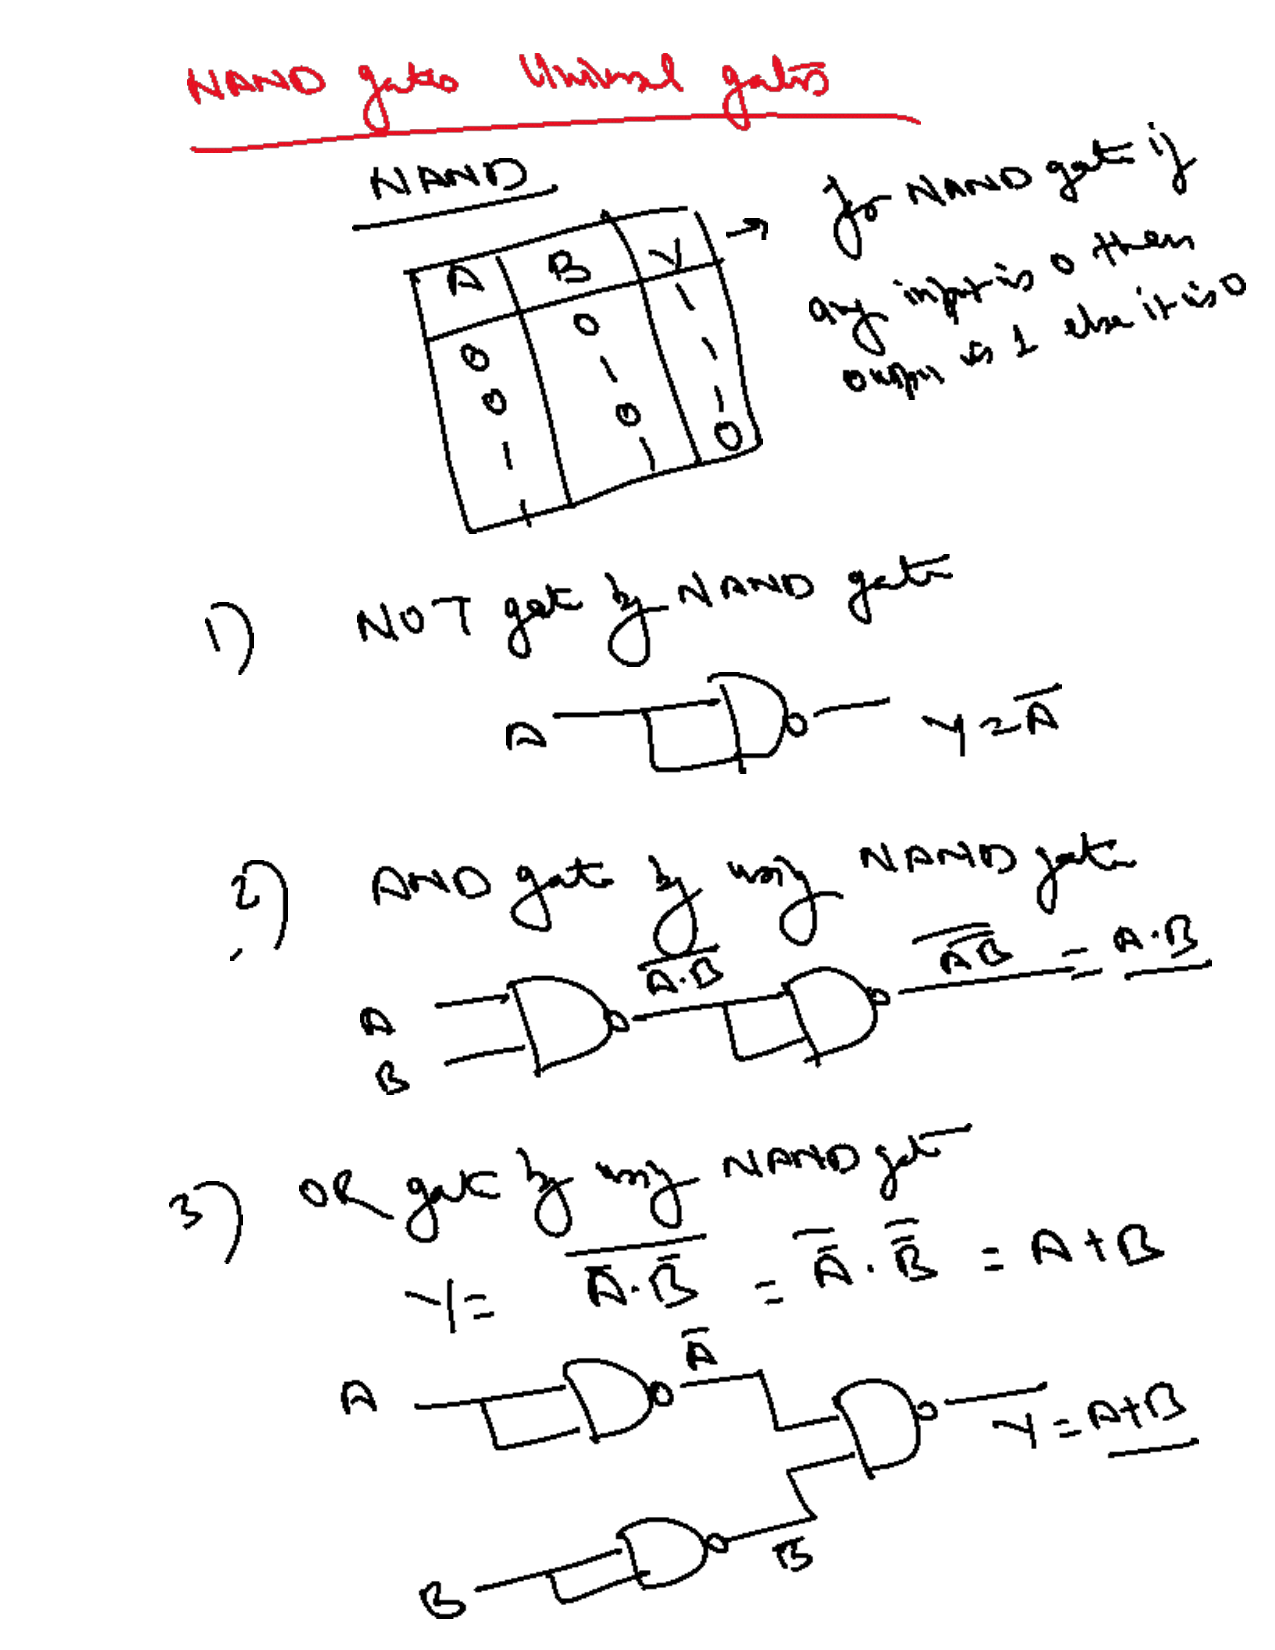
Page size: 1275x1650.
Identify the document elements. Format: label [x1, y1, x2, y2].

picture [205, 602, 254, 675]
picture [506, 672, 1062, 774]
picture [230, 860, 288, 961]
picture [357, 554, 953, 667]
picture [360, 832, 1212, 1095]
picture [187, 53, 1246, 400]
picture [352, 158, 768, 534]
picture [169, 1181, 243, 1264]
picture [299, 1123, 1199, 1619]
